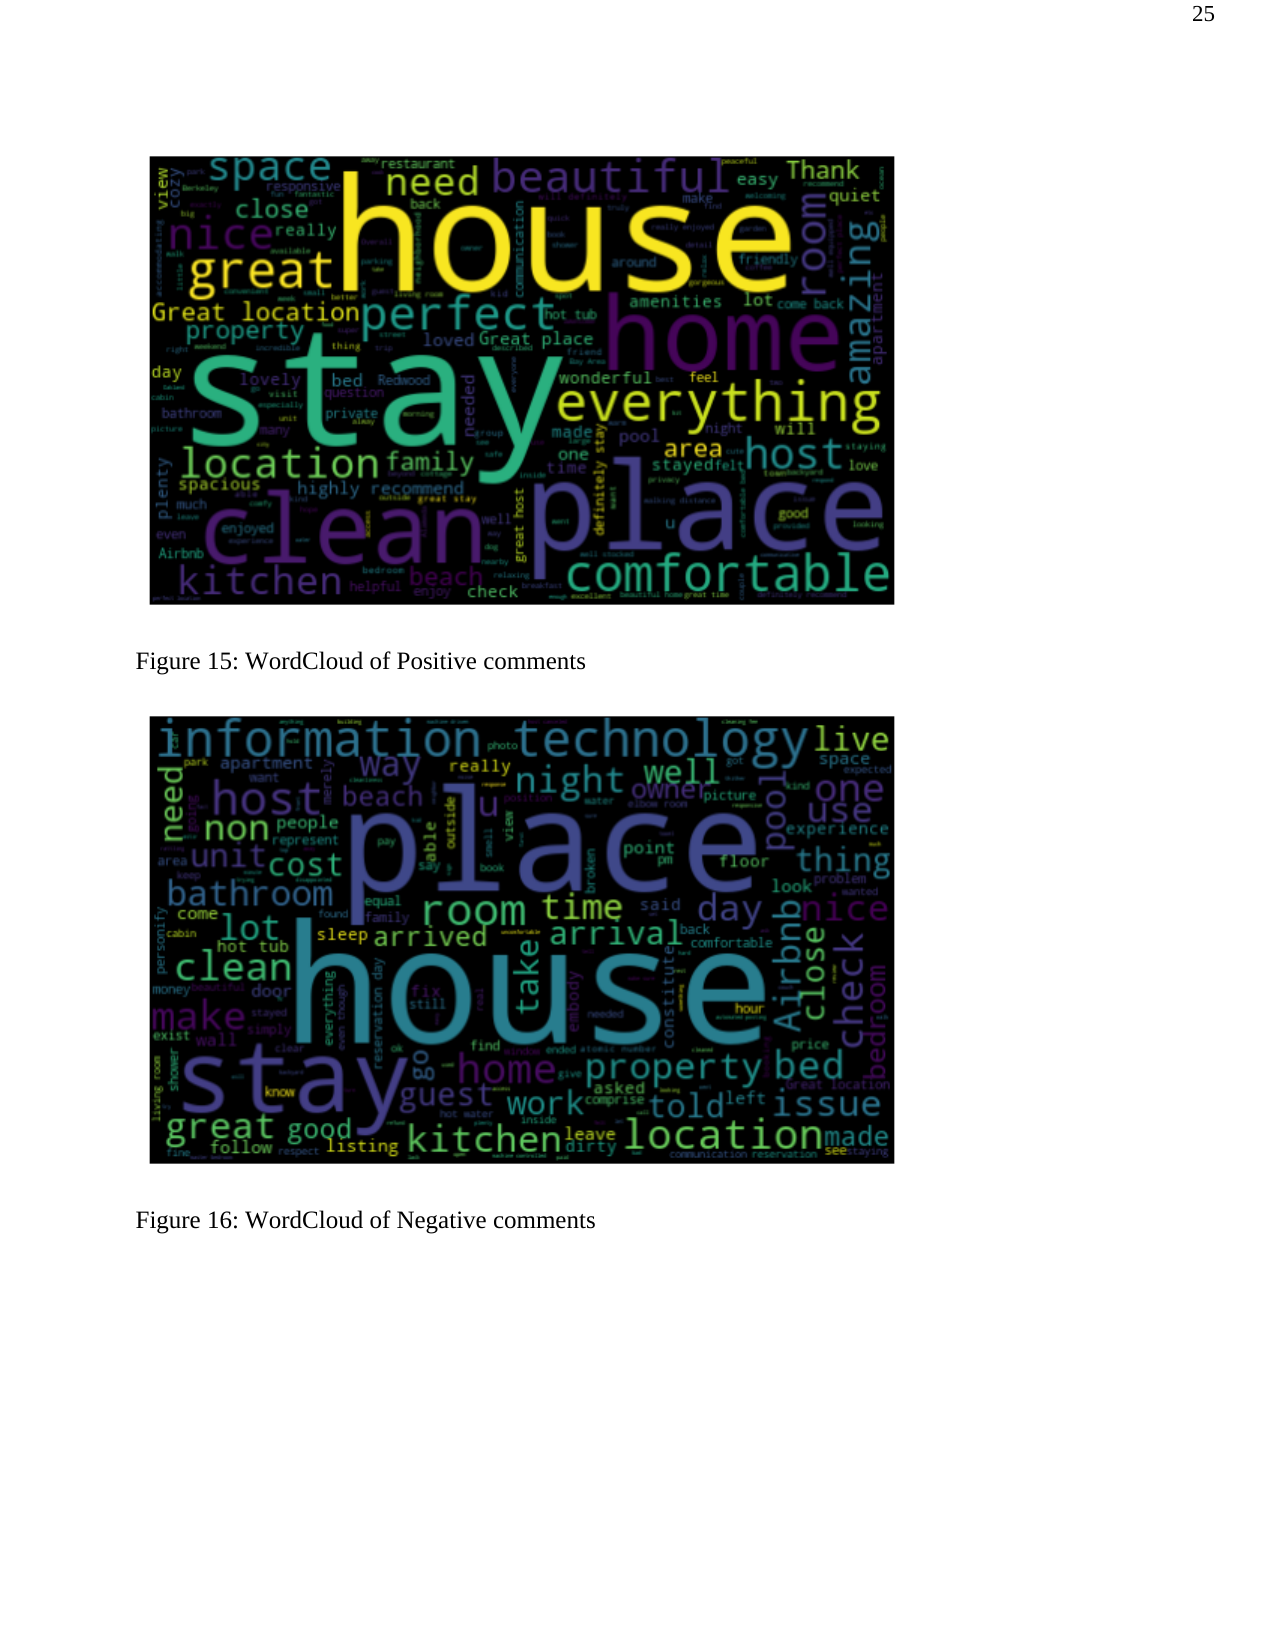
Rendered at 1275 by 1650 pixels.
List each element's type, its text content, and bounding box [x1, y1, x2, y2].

picture [135, 703, 908, 1179]
picture [135, 143, 908, 620]
text Figure 15: WordCloud of Positive comments [135, 646, 1214, 674]
text Figure 16: WordCloud of Negative comments [135, 1205, 1214, 1234]
